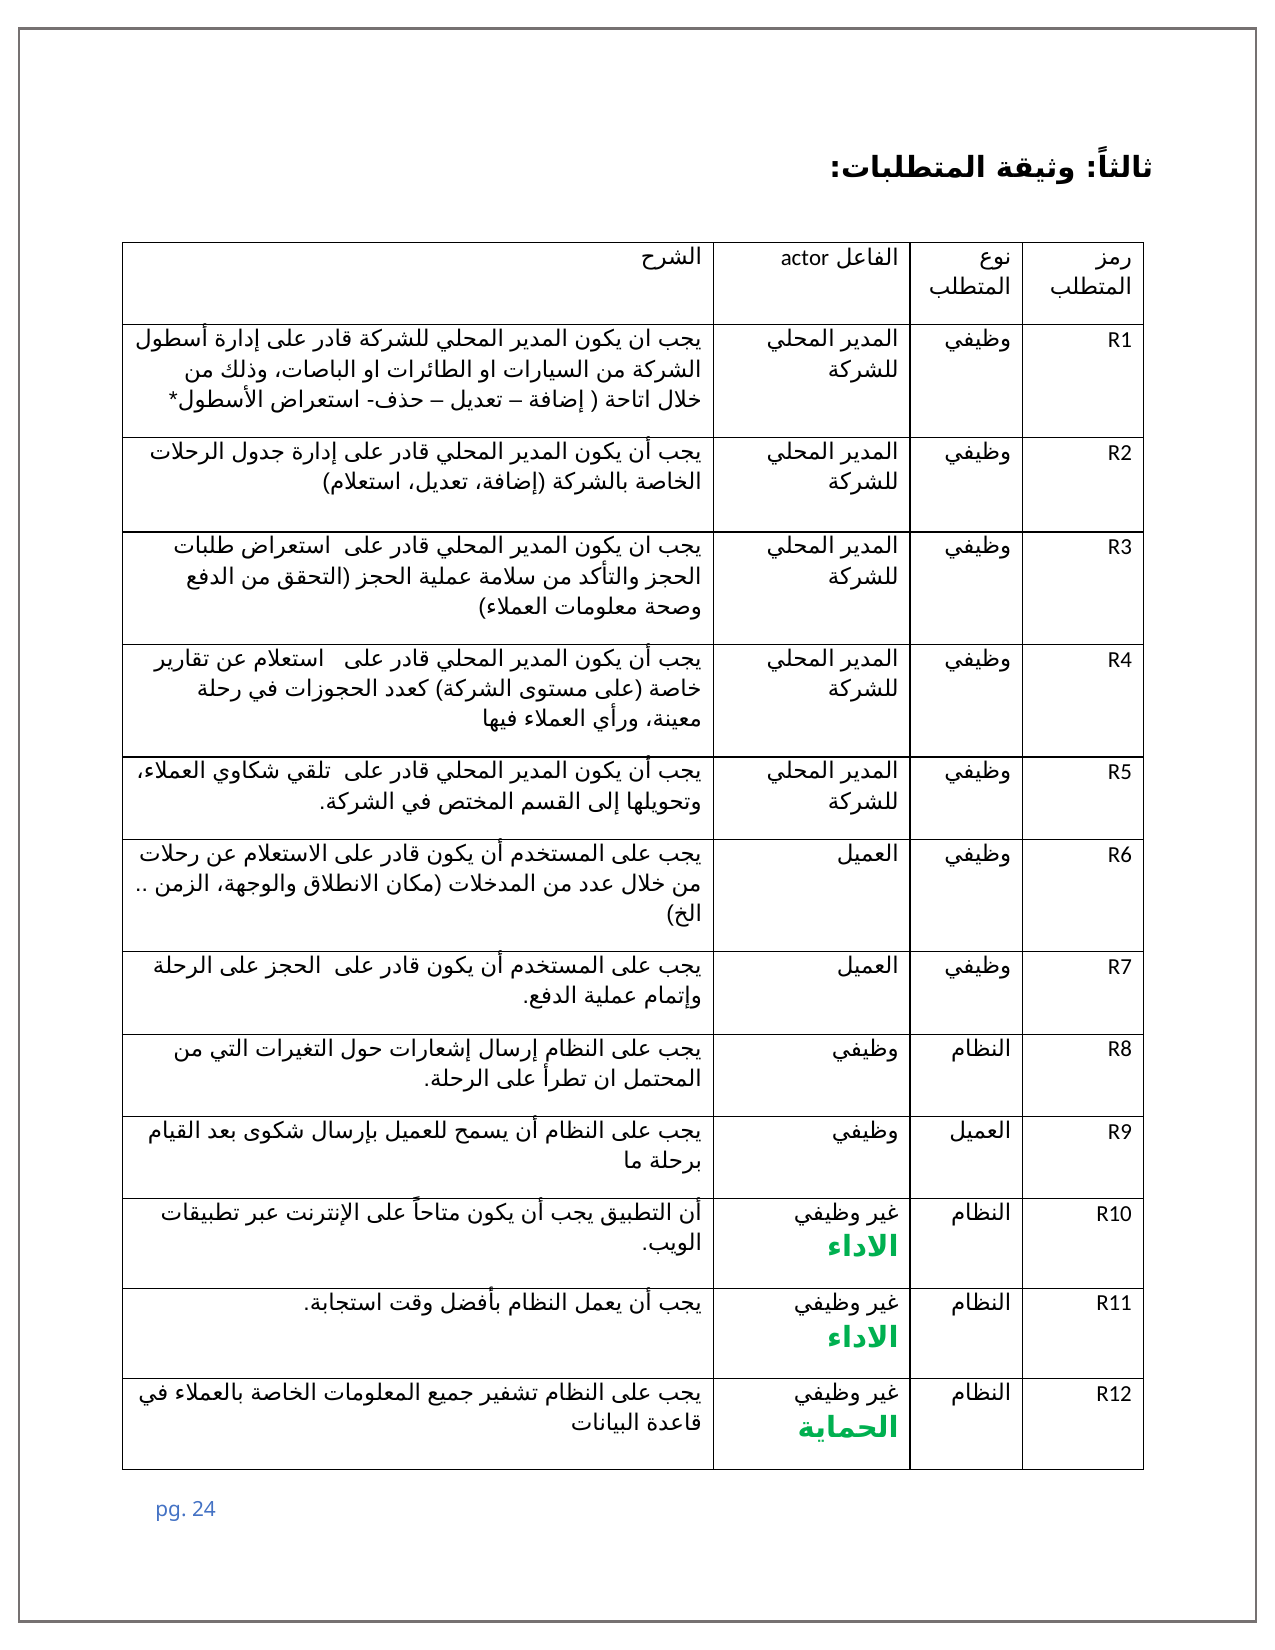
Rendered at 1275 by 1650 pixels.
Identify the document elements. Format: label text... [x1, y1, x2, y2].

table_header نوع المتطلب [911, 243, 1022, 324]
table_cell يجب أن يعمل النظام بأفضل وقت استجابة. [123, 1289, 713, 1378]
table_cell وظيفي [714, 1035, 909, 1116]
table_cell يجب ان يكون المدير المحلي قادر على استعراض طلبات الحجز والتأكد من سلامة عملية الحجز (التحقق من الدفع وصحة معلومات العملاء) [123, 533, 713, 644]
table_cell غير وظيفي الاداء [714, 1199, 909, 1287]
table_cell العميل [714, 952, 909, 1033]
table_cell وظيفي [911, 438, 1022, 531]
table_cell R9 [1023, 1117, 1143, 1198]
table_cell المدير المحلي للشركة [714, 758, 909, 839]
table_cell وظيفي [911, 533, 1022, 644]
table_cell R5 [1023, 758, 1143, 839]
table_cell يجب ان يكون المدير المحلي للشركة قادر على إدارة أسطول الشركة من السيارات او الطائرات او الباصات، وذلك من خلال اتاحة ( إضافة – تعديل – حذف- استعراض الأسطول* [123, 325, 713, 437]
table_cell R4 [1023, 645, 1143, 756]
table_cell النظام [911, 1199, 1022, 1287]
table_cell غير وظيفي الاداء [714, 1289, 909, 1378]
table_cell النظام [911, 1035, 1022, 1116]
table_cell R12 [1023, 1379, 1143, 1469]
table_cell غير وظيفي الحماية [714, 1379, 909, 1469]
table_cell R6 [1023, 840, 1143, 951]
table_cell يجب على المستخدم أن يكون قادر على الاستعلام عن رحلات من خلال عدد من المدخلات (مكان الانطلاق والوجهة، الزمن .. الخ) [123, 840, 713, 951]
table_cell وظيفي [911, 645, 1022, 756]
table_cell يجب على النظام أن يسمح للعميل بإرسال شكوى بعد القيام برحلة ما [123, 1117, 713, 1198]
table_cell يجب على النظام إرسال إشعارات حول التغيرات التي من المحتمل ان تطرأ على الرحلة. [123, 1035, 713, 1116]
table_cell يجب على المستخدم أن يكون قادر على الحجز على الرحلة وإتمام عملية الدفع. [123, 952, 713, 1033]
table_header الشرح [123, 243, 713, 324]
table_cell العميل [714, 840, 909, 951]
table_header الفاعل actor [714, 243, 909, 324]
table_cell R11 [1023, 1289, 1143, 1378]
table_cell المدير المحلي للشركة [714, 438, 909, 531]
list ثالثاً: وثيقة المتطلبات: [150, 150, 1153, 184]
table_cell وظيفي [911, 758, 1022, 839]
table_cell R10 [1023, 1199, 1143, 1287]
table_cell المدير المحلي للشركة [714, 533, 909, 644]
table_cell وظيفي [911, 840, 1022, 951]
table_cell النظام [911, 1289, 1022, 1378]
table_cell R7 [1023, 952, 1143, 1033]
table_cell R2 [1023, 438, 1143, 531]
table_cell وظيفي [714, 1117, 909, 1198]
table_cell يجب أن يكون المدير المحلي قادر على إدارة جدول الرحلات الخاصة بالشركة (إضافة، تعديل، استعلام) [123, 438, 713, 531]
table_cell المدير المحلي للشركة [714, 645, 909, 756]
table_cell وظيفي [911, 325, 1022, 437]
table_cell R3 [1023, 533, 1143, 644]
table_cell النظام [911, 1379, 1022, 1469]
table_cell يجب على النظام تشفير جميع المعلومات الخاصة بالعملاء في قاعدة البيانات [123, 1379, 713, 1469]
table_cell R8 [1023, 1035, 1143, 1116]
table_cell يجب أن يكون المدير المحلي قادر على تلقي شكاوي العملاء، وتحويلها إلى القسم المختص في الشركة. [123, 758, 713, 839]
table_cell يجب أن يكون المدير المحلي قادر على استعلام عن تقارير خاصة (على مستوى الشركة) كعدد الحجوزات في رحلة معينة، ورأي العملاء فيها [123, 645, 713, 756]
table_cell أن التطبيق يجب أن يكون متاحاً على الإنترنت عبر تطبيقات الويب. [123, 1199, 713, 1287]
table_cell وظيفي [911, 952, 1022, 1033]
table_cell المدير المحلي للشركة [714, 325, 909, 437]
table_cell العميل [911, 1117, 1022, 1198]
table_cell R1 [1023, 325, 1143, 437]
table_header رمز المتطلب [1023, 243, 1143, 324]
